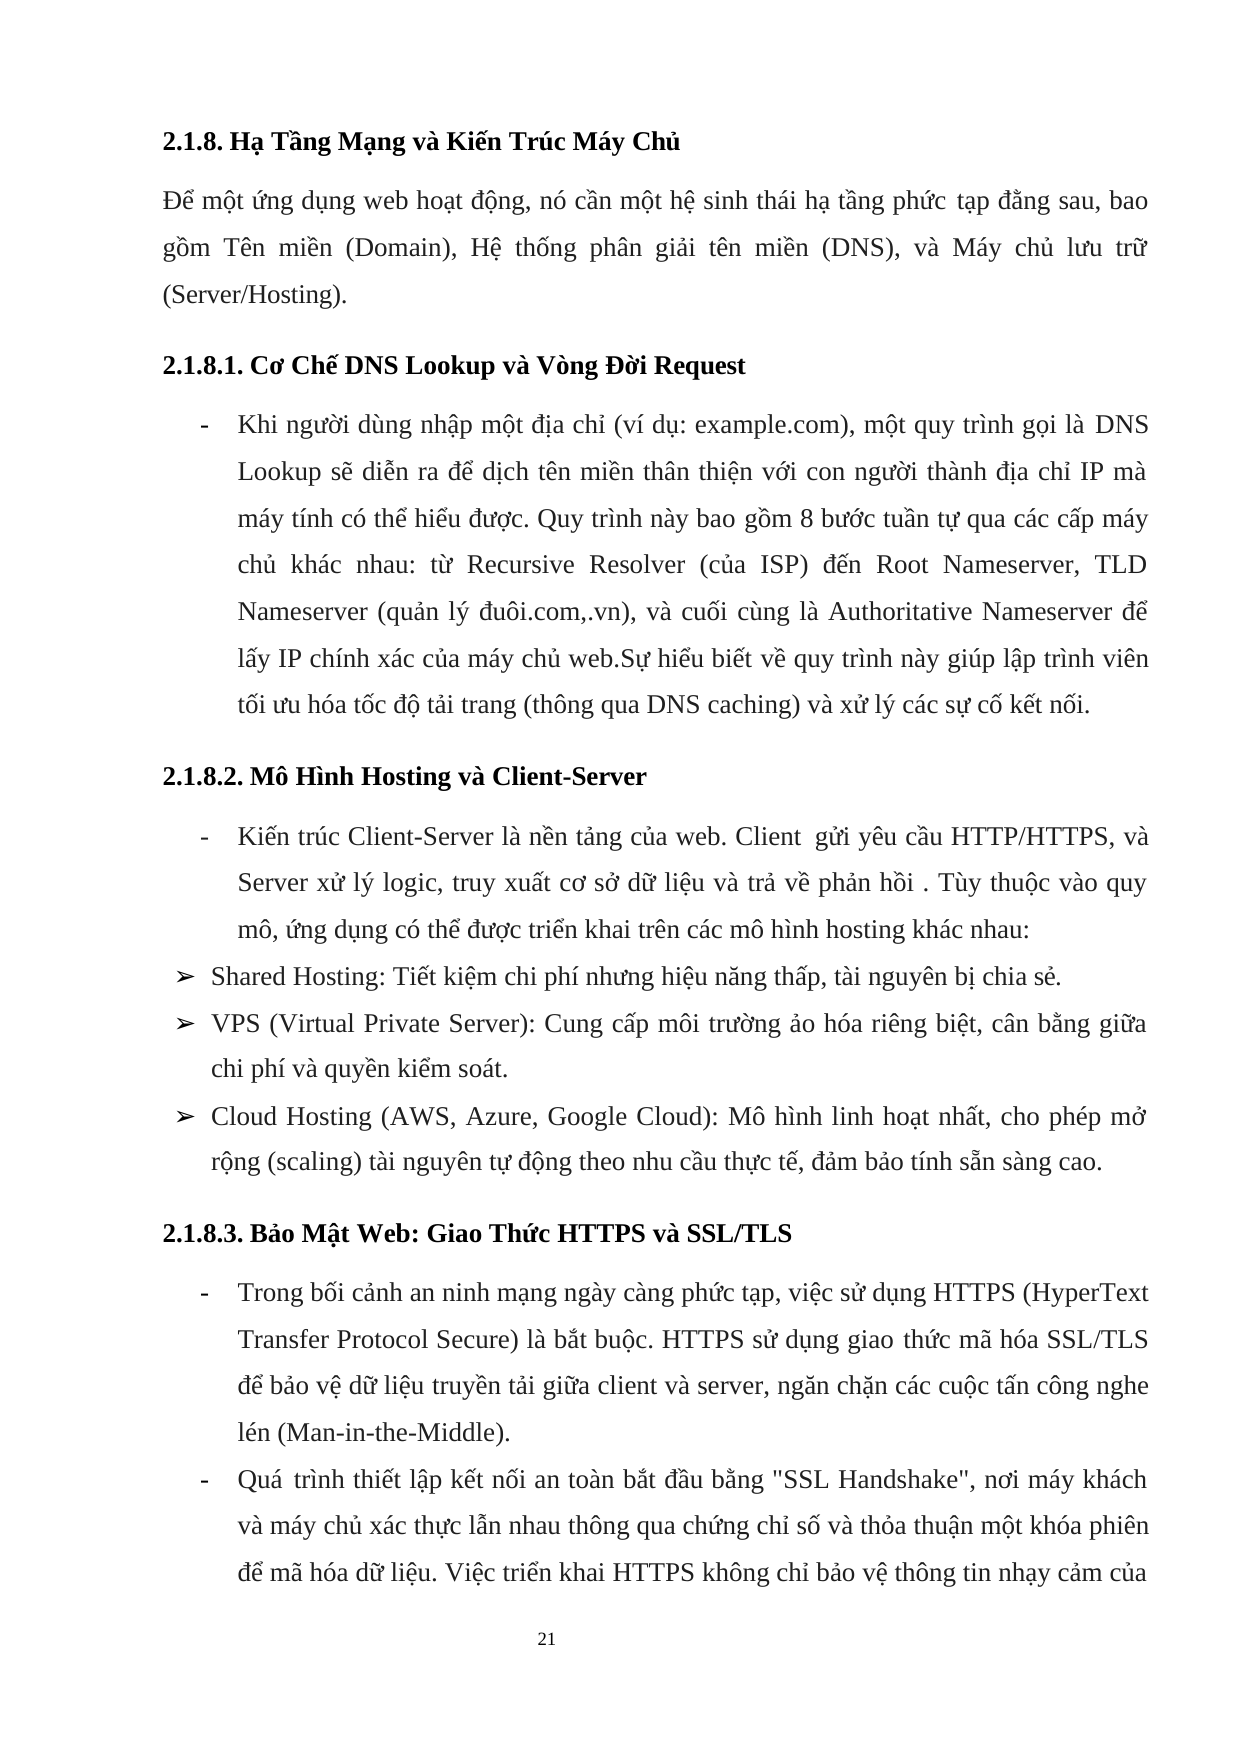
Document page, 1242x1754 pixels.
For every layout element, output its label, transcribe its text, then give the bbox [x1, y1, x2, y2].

text Để một ứng dụng web hoạt động, nó cần một hệ sinh thái hạ tầng phức tạp đằng sau, bao gồm Tên miền (Domain), Hệ thống phân giải tên miền (DNS), và Máy chủ lưu trữ (Server/Hosting). [162, 184, 1148, 309]
list Quá trình thiết lập kết nối an toàn bắt đầu bằng "SSL Handshake", nơi máy khách và máy chủ xác thực lẫn nhau thông qua chứng chỉ số và thỏa thuận một khóa phiên để mã hóa dữ liệu. Việc triển khai HTTPS không chỉ bảo vệ thông tin nhạy cảm của [200, 1463, 1149, 1587]
subtitle Cơ Chế DNS Lookup và Vòng Đời Request [162, 349, 1227, 381]
list VPS (Virtual Private Server): Cung cấp môi trường ảo hóa riêng biệt, cân bằng giữa chi phí và quyền kiểm soát. [173, 1004, 1148, 1084]
list Cloud Hosting (AWS, Azure, Google Cloud): Mô hình linh hoạt nhất, cho phép mở rộng (scaling) tài nguyên tự động theo nhu cầu thực tế, đảm bảo tính sẵn sàng cao. [173, 1097, 1148, 1177]
subtitle Mô Hình Hosting và Client-Server [162, 760, 1227, 791]
list Trong bối cảnh an ninh mạng ngày càng phức tạp, việc sử dụng HTTPS (HyperText Transfer Protocol Secure) là bắt buộc. HTTPS sử dụng giao thức mã hóa SSL/TLS để bảo vệ dữ liệu truyền tải giữa client và server, ngăn chặn các cuộc tấn công nghe lén (Man-in-the-Middle). [200, 1276, 1149, 1447]
subtitle Bảo Mật Web: Giao Thức HTTPS và SSL/TLS [162, 1217, 1227, 1248]
list Khi người dùng nhập một địa chỉ (ví dụ: example.com), một quy trình gọi là DNS Lookup sẽ diễn ra để dịch tên miền thân thiện với con người thành địa chỉ IP mà máy tính có thể hiểu được. Quy trình này bao gồm 8 bước tuần tự qua các cấp máy chủ khác nhau: từ Recursive Resolver (của ISP) đến Root Nameserver, TLD Nameserver (quản lý đuôi.com,.vn), và cuối cùng là Authoritative Nameserver để lấy IP chính xác của máy chủ web.Sự hiểu biết về quy trình này giúp lập trình viên tối ưu hóa tốc độ tải trang (thông qua DNS caching) và xử lý các sự cố kết nối. [200, 409, 1149, 720]
subtitle Hạ Tầng Mạng và Kiến Trúc Máy Chủ [162, 125, 1227, 156]
list Kiến trúc Client-Server là nền tảng của web. Client gửi yêu cầu HTTP/HTTPS, và Server xử lý logic, truy xuất cơ sở dữ liệu và trả về phản hồi . Tùy thuộc vào quy mô, ứng dụng có thể được triển khai trên các mô hình hosting khác nhau: [200, 819, 1149, 944]
list Shared Hosting: Tiết kiệm chi phí nhưng hiệu năng thấp, tài nguyên bị chia sẻ. [173, 959, 1227, 992]
